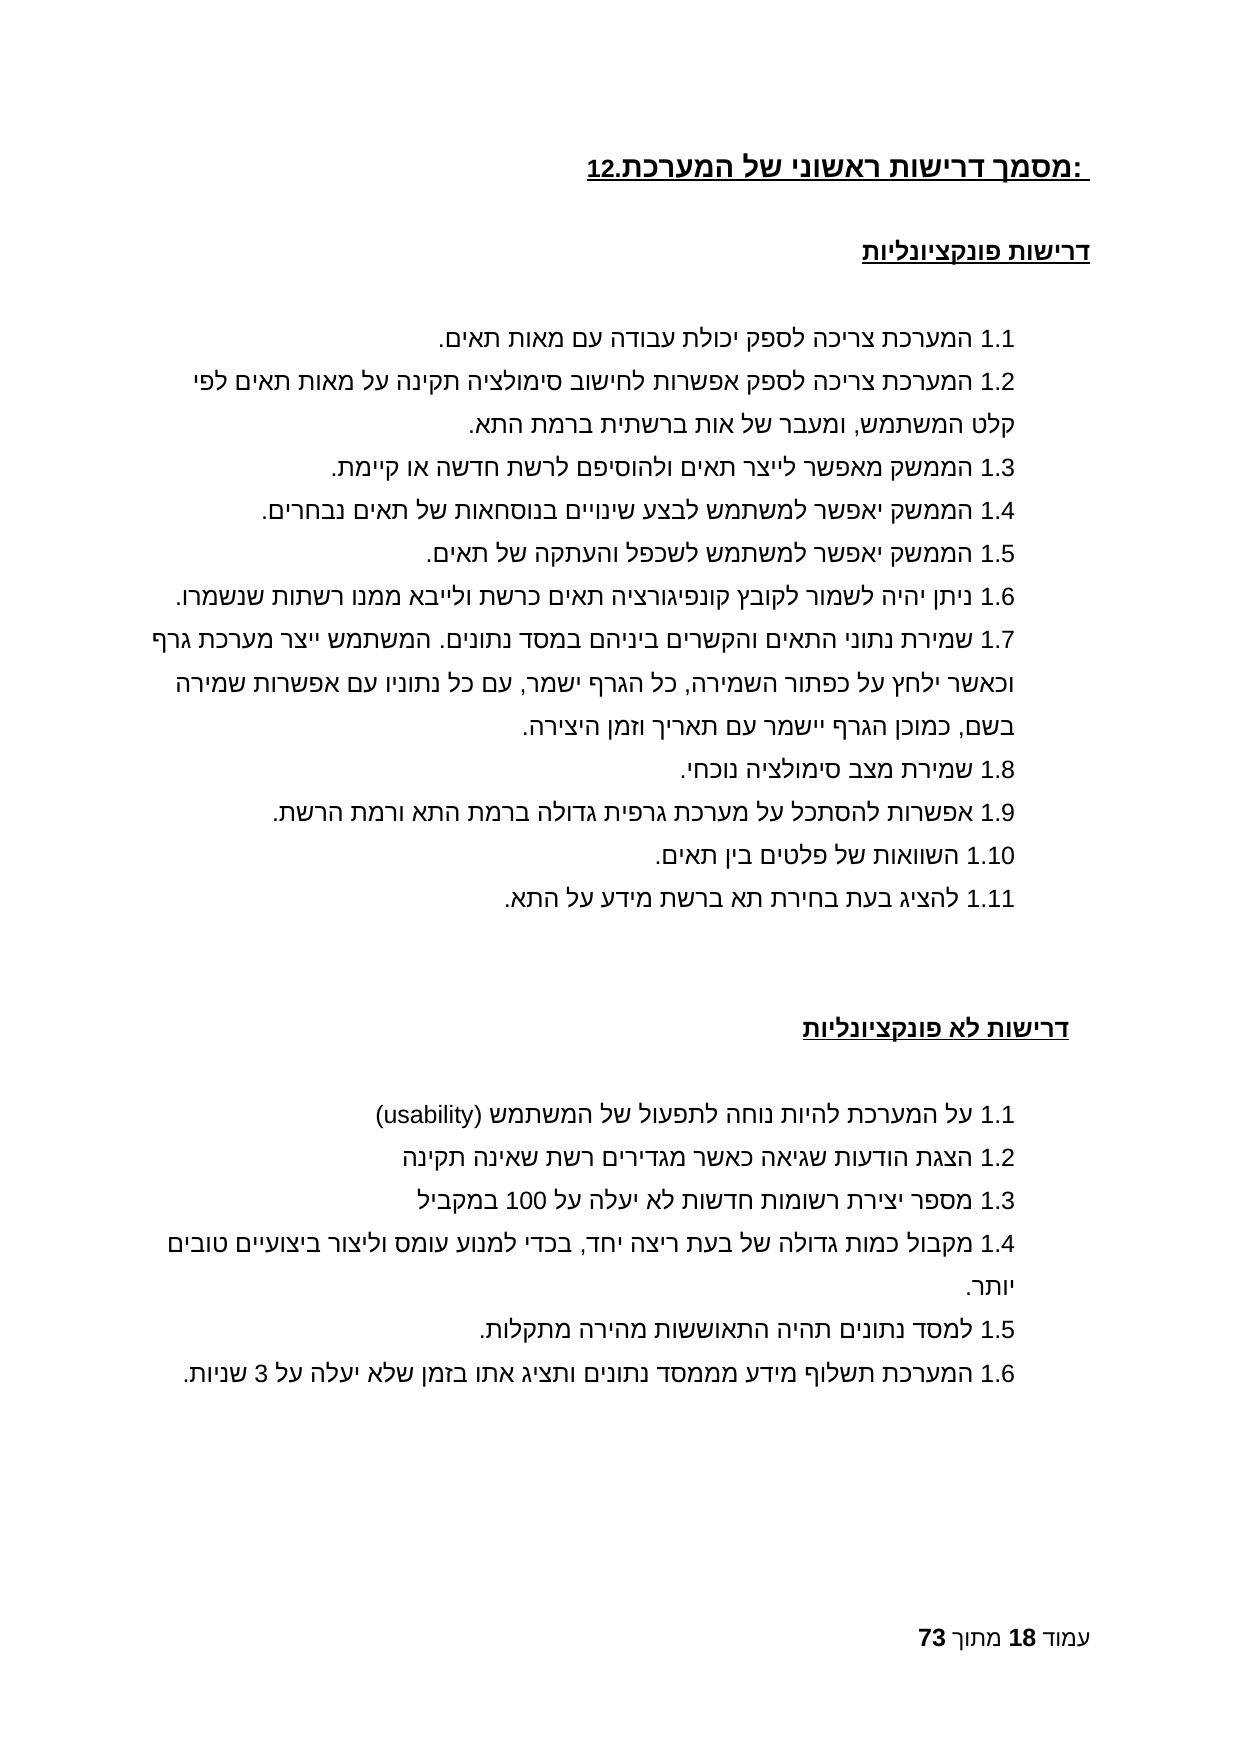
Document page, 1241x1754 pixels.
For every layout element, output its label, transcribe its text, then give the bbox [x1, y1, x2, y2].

text 1.7 שמירת נתוני התאים והקשרים ביניהם במסד נתונים. המשתמש ייצר מערכת גרף וכאשר ילחץ על כפתור השמירה, כל הגרף ישמר, עם כל נתוניו עם אפשרות שמירה בשם, כמוכן הגרף יישמר עם תאריך וזמן היצירה. [150, 625, 1015, 740]
text 12.מסמך דרישות ראשוני של המערכת: [150, 150, 1090, 183]
text 1.11 להציג בעת בחירת תא ברשת מידע על התא. [150, 884, 1015, 913]
text 1.6 ניתן יהיה לשמור לקובץ קונפיגורציה תאים כרשת ולייבא ממנו רשתות שנשמרו. [150, 582, 1015, 611]
text 1.4 מקבול כמות גדולה של בעת ריצה יחד, בכדי למנוע עומס וליצור ביצועיים טובים יותר. [150, 1229, 1015, 1301]
text 1.1 על המערכת להיות נוחה לתפעול של המשתמש (usability) [150, 1100, 1015, 1128]
text 1.9 אפשרות להסתכל על מערכת גרפית גדולה ברמת התא ורמת הרשת. [150, 798, 1015, 827]
text דרישות לא פונקציונליות [150, 1013, 1090, 1042]
text 1.10 השוואות של פלטים בין תאים. [150, 841, 1015, 870]
text 1.5 למסד נתונים תהיה התאוששות מהירה מתקלות. [150, 1315, 1015, 1344]
text 1.2 המערכת צריכה לספק אפשרות לחישוב סימולציה תקינה על מאות תאים לפי קלט המשתמש, ומעבר של אות ברשתית ברמת התא. [150, 367, 1015, 438]
text 1.1 המערכת צריכה לספק יכולת עבודה עם מאות תאים. [150, 323, 1090, 352]
text 1.3 הממשק מאפשר לייצר תאים ולהוסיפם לרשת חדשה או קיימת. [150, 453, 1015, 482]
text 1.2 הצגת הודעות שגיאה כאשר מגדירים רשת שאינה תקינה [150, 1143, 1015, 1172]
text 1.3 מספר יצירת רשומות חדשות לא יעלה על 100 במקביל [150, 1186, 1015, 1215]
text 1.5 הממשק יאפשר למשתמש לשכפל והעתקה של תאים. [150, 539, 1015, 568]
text 1.6 המערכת תשלוף מידע מממסד נתונים ותציג אתו בזמן שלא יעלה על 3 שניות. [150, 1358, 1015, 1387]
text דרישות פונקציונליות [150, 237, 1090, 266]
text 1.8 שמירת מצב סימולציה נוכחי. [150, 755, 1015, 783]
text 1.4 הממשק יאפשר למשתמש לבצע שינויים בנוסחאות של תאים נבחרים. [150, 496, 1015, 525]
